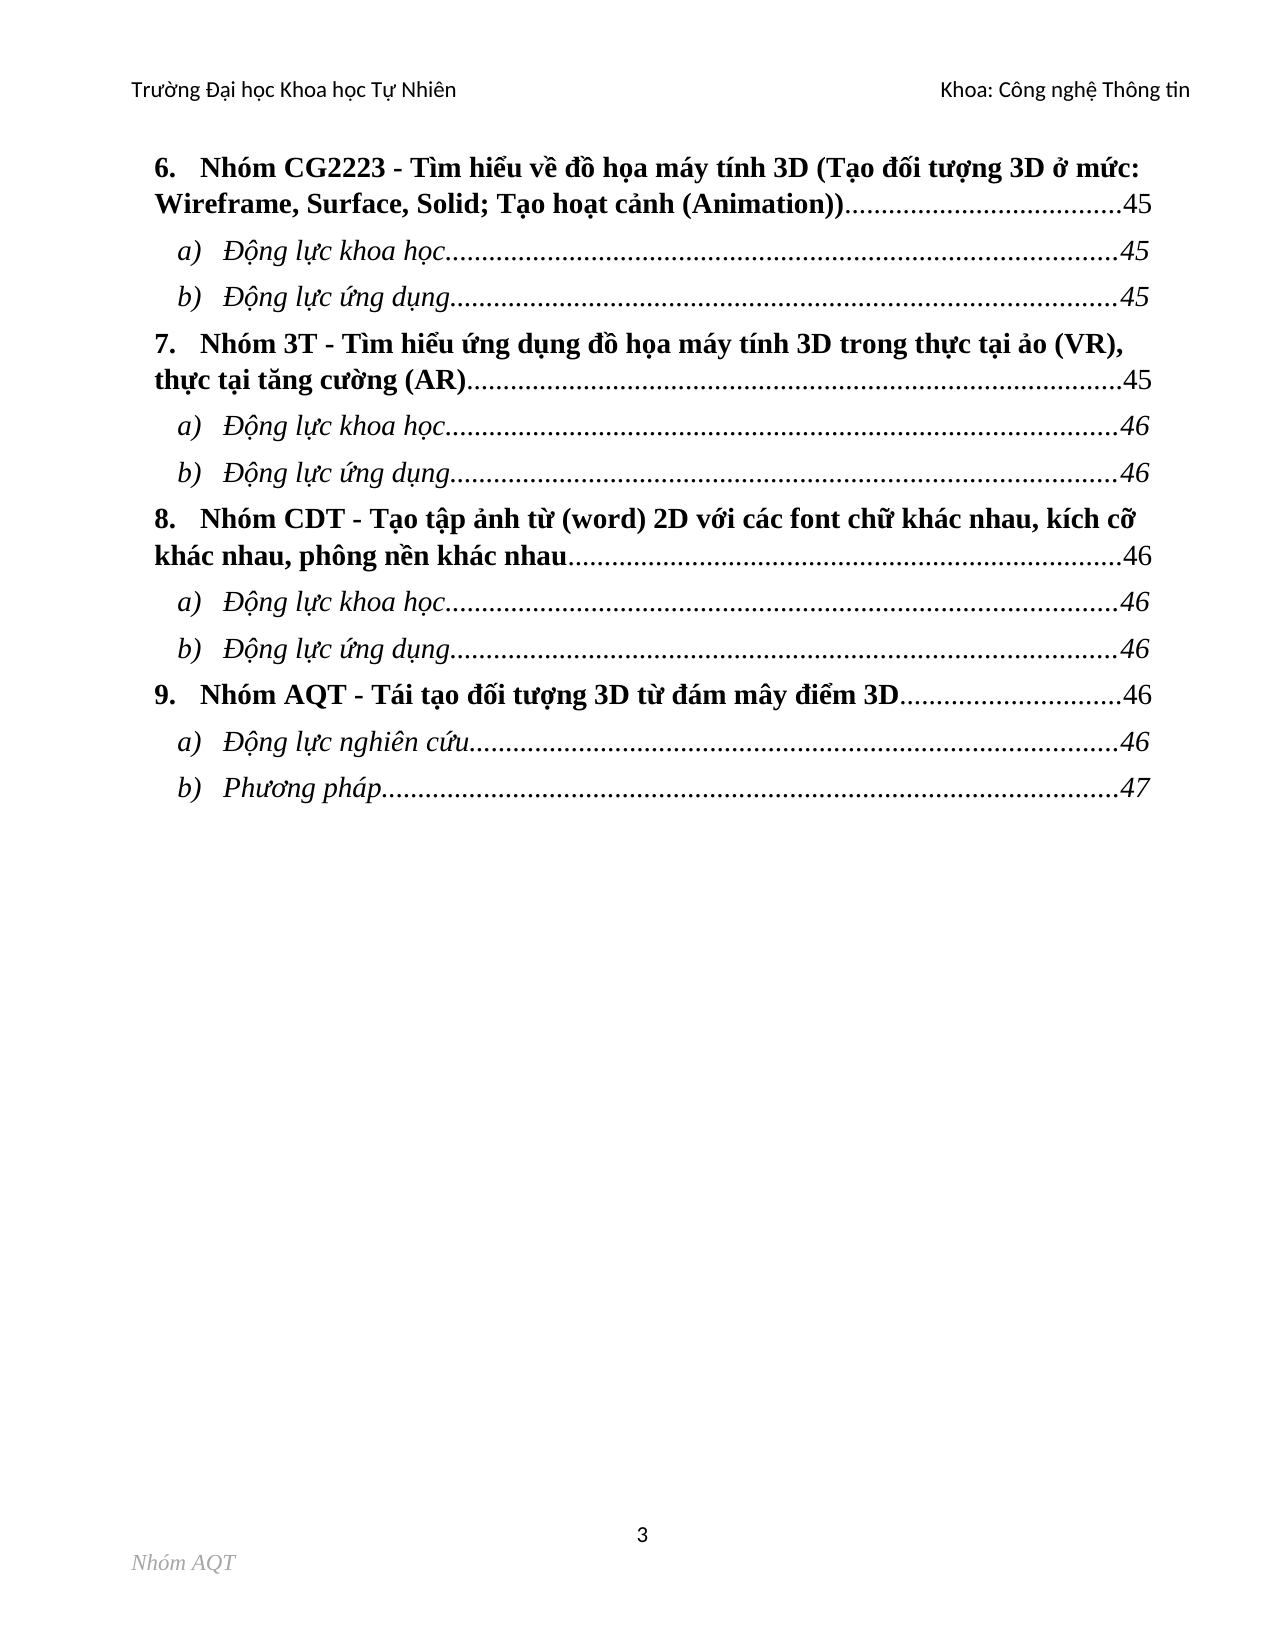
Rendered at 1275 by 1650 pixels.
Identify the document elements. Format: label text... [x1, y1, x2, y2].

text 7. Nhóm 3T - Tìm hiểu ứng dụng đồ họa máy tính 3D trong thực tại ảo (VR), thực tại tăng cường (AR) 45 [154, 326, 1153, 396]
text b) Động lực ứng dụng 46 [177, 631, 1153, 664]
text b) Động lực ứng dụng 45 [177, 279, 1153, 313]
text a) Động lực khoa học 46 [177, 584, 1153, 618]
text a) Động lực khoa học 46 [177, 408, 1153, 442]
text 9. Nhóm AQT - Tái tạo đối tượng 3D từ đám mây điểm 3D 46 [154, 677, 1153, 711]
text 6. Nhóm CG2223 - Tìm hiểu về đồ họa máy tính 3D (Tạo đối tượng 3D ở mức: Wireframe, Surface, Solid; Tạo hoạt cảnh (Animation)) 45 [154, 150, 1153, 220]
text a) Động lực nghiên cứu 46 [177, 724, 1153, 758]
text b) Phương pháp 47 [177, 771, 1153, 804]
text b) Động lực ứng dụng 46 [177, 455, 1153, 489]
text 8. Nhóm CDT - Tạo tập ảnh từ (word) 2D với các font chữ khác nhau, kích cỡ khác nhau, phông nền khác nhau 46 [154, 502, 1153, 571]
text a) Động lực khoa học 45 [177, 233, 1153, 266]
